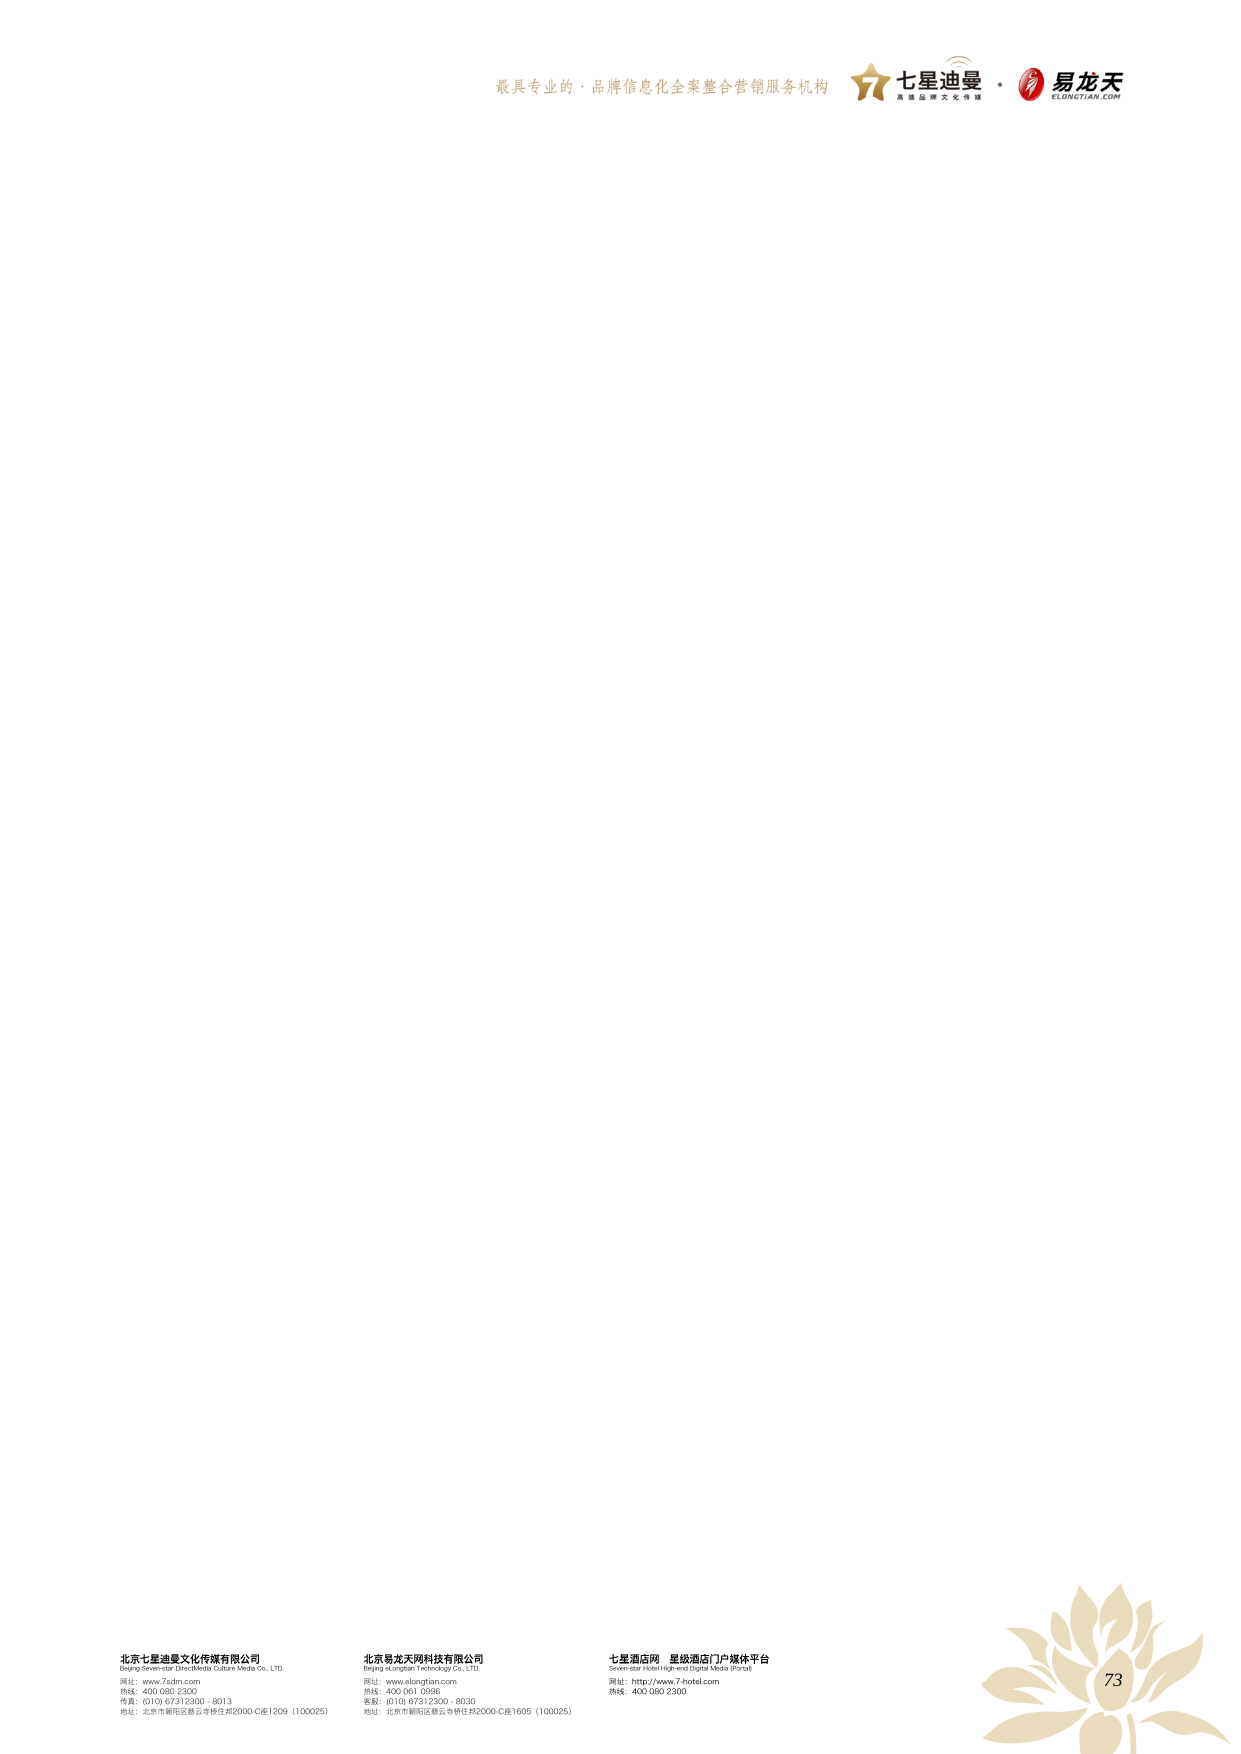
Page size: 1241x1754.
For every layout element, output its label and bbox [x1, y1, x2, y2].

picture [0, 1570, 1241, 1754]
picture [437, 15, 1241, 136]
